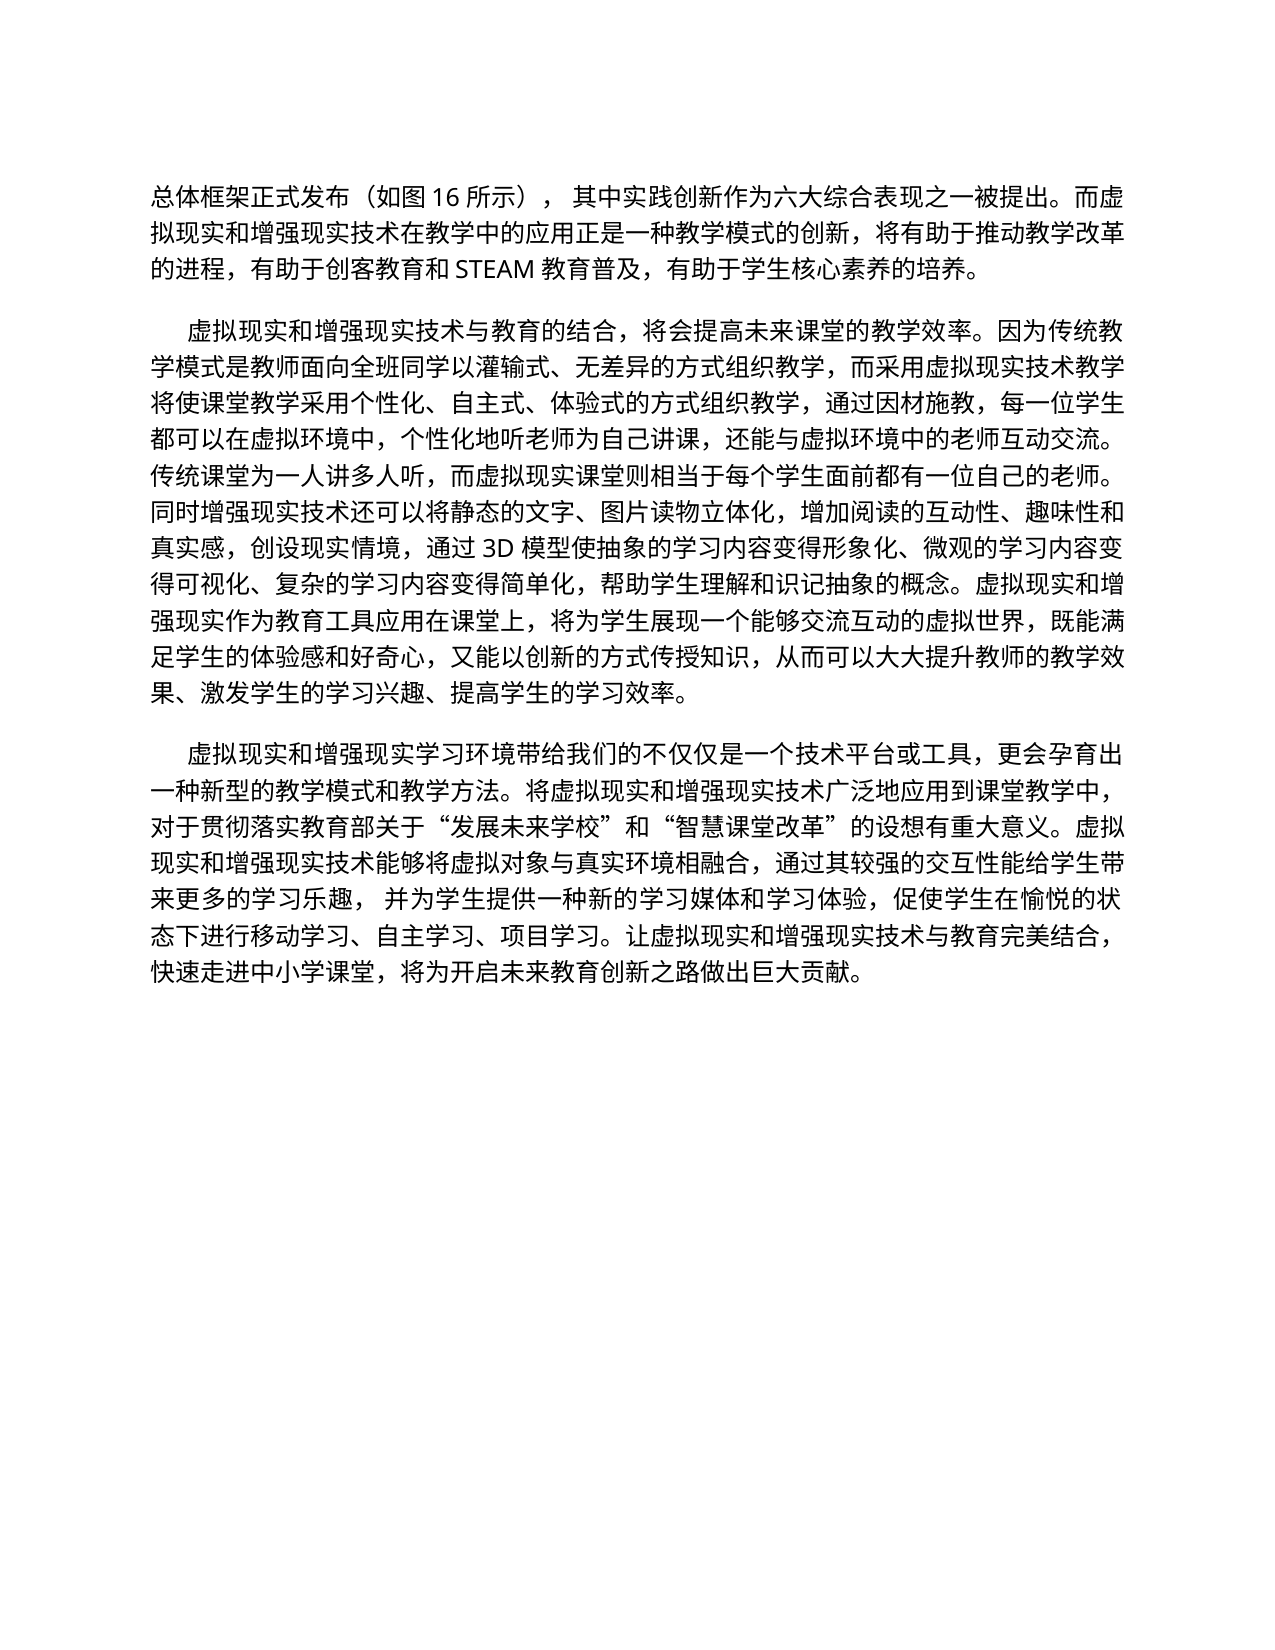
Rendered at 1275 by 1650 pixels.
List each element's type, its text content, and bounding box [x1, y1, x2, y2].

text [150, 177, 1125, 286]
text 虚拟现实和增强现实学习环境带给我们的不仅仅是一个技术平台或工具，更会孕育出一种新型的教学模式和教学方法。将虚拟现实和增强现实技术广泛地应用到课堂教学中，对于贯彻落实教育部关于“发展未来学校”和“智慧课堂改革”的设想有重大意义。虚拟现实和增强现实技术能够将虚拟对象与真实环境相融合，通过其较强的交互性能给学生带来更多的学习乐趣， 并为学生提供一种新的学习媒体和学习体验，促使学生在愉悦的状态下进行移动学习、自主学习、项目学习。让虚拟现实和增强现实技术与教育完美结合，快速走进中小学课堂，将为开启未来教育创新之路做出巨大贡献。 [150, 735, 1125, 988]
text 虚拟现实和增强现实技术与教育的结合，将会提高未来课堂的教学效率。因为传统教学模式是教师面向全班同学以灌输式、无差异的方式组织教学，而采用虚拟现实技术教学将使课堂教学采用个性化、自主式、体验式的方式组织教学，通过因材施教，每一位学生都可以在虚拟环境中，个性化地听老师为自己讲课，还能与虚拟环境中的老师互动交流。传统课堂为一人讲多人听，而虚拟现实课堂则相当于每个学生面前都有一位自己的老师。同时增强现实技术还可以将静态的文字、图片读物立体化，增加阅读的互动性、趣味性和真实感，创设现实情境，通过3D 模型使抽象的学习内容变得形象化、微观的学习内容变得可视化、复杂的学习内容变得简单化，帮助学生理解和识记抽象的概念。虚拟现实和增强现实作为教育工具应用在课堂上，将为学生展现一个能够交流互动的虚拟世界，既能满足学生的体验感和好奇心，又能以创新的方式传授知识，从而可以大大提升教师的教学效果、激发学生的学习兴趣、提高学生的学习效率。 [150, 311, 1125, 710]
